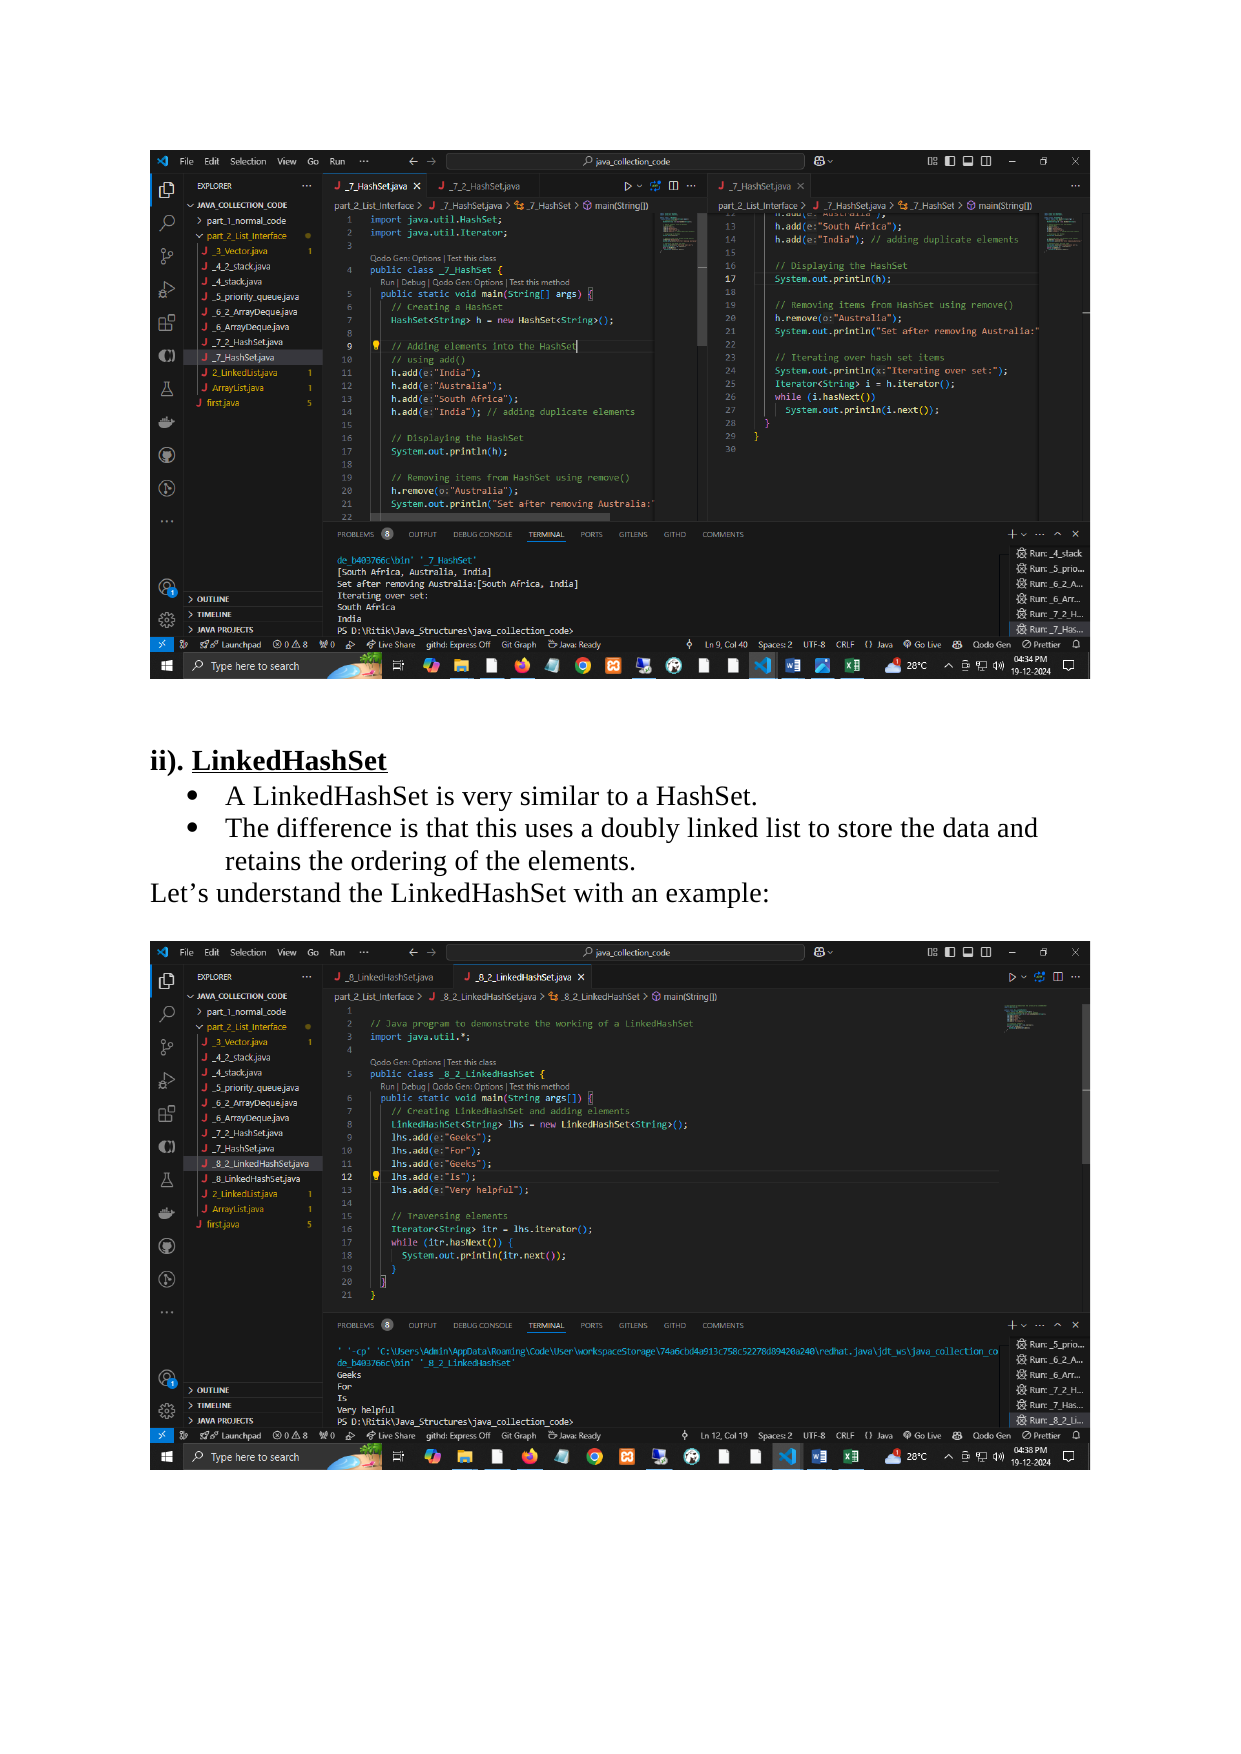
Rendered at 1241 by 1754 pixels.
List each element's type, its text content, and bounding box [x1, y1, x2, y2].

subtitle ii). LinkedHashSet [150, 743, 1090, 776]
picture [150, 941, 1091, 1470]
list A LinkedHashSet is very similar to a HashSet. [187, 779, 1090, 811]
picture [150, 150, 1091, 679]
list The difference is that this uses a doubly linked list to store the data and retains the ordering of the elements. [187, 811, 1090, 876]
text Let’s understand the LinkedHashSet with an example: [150, 876, 1090, 908]
